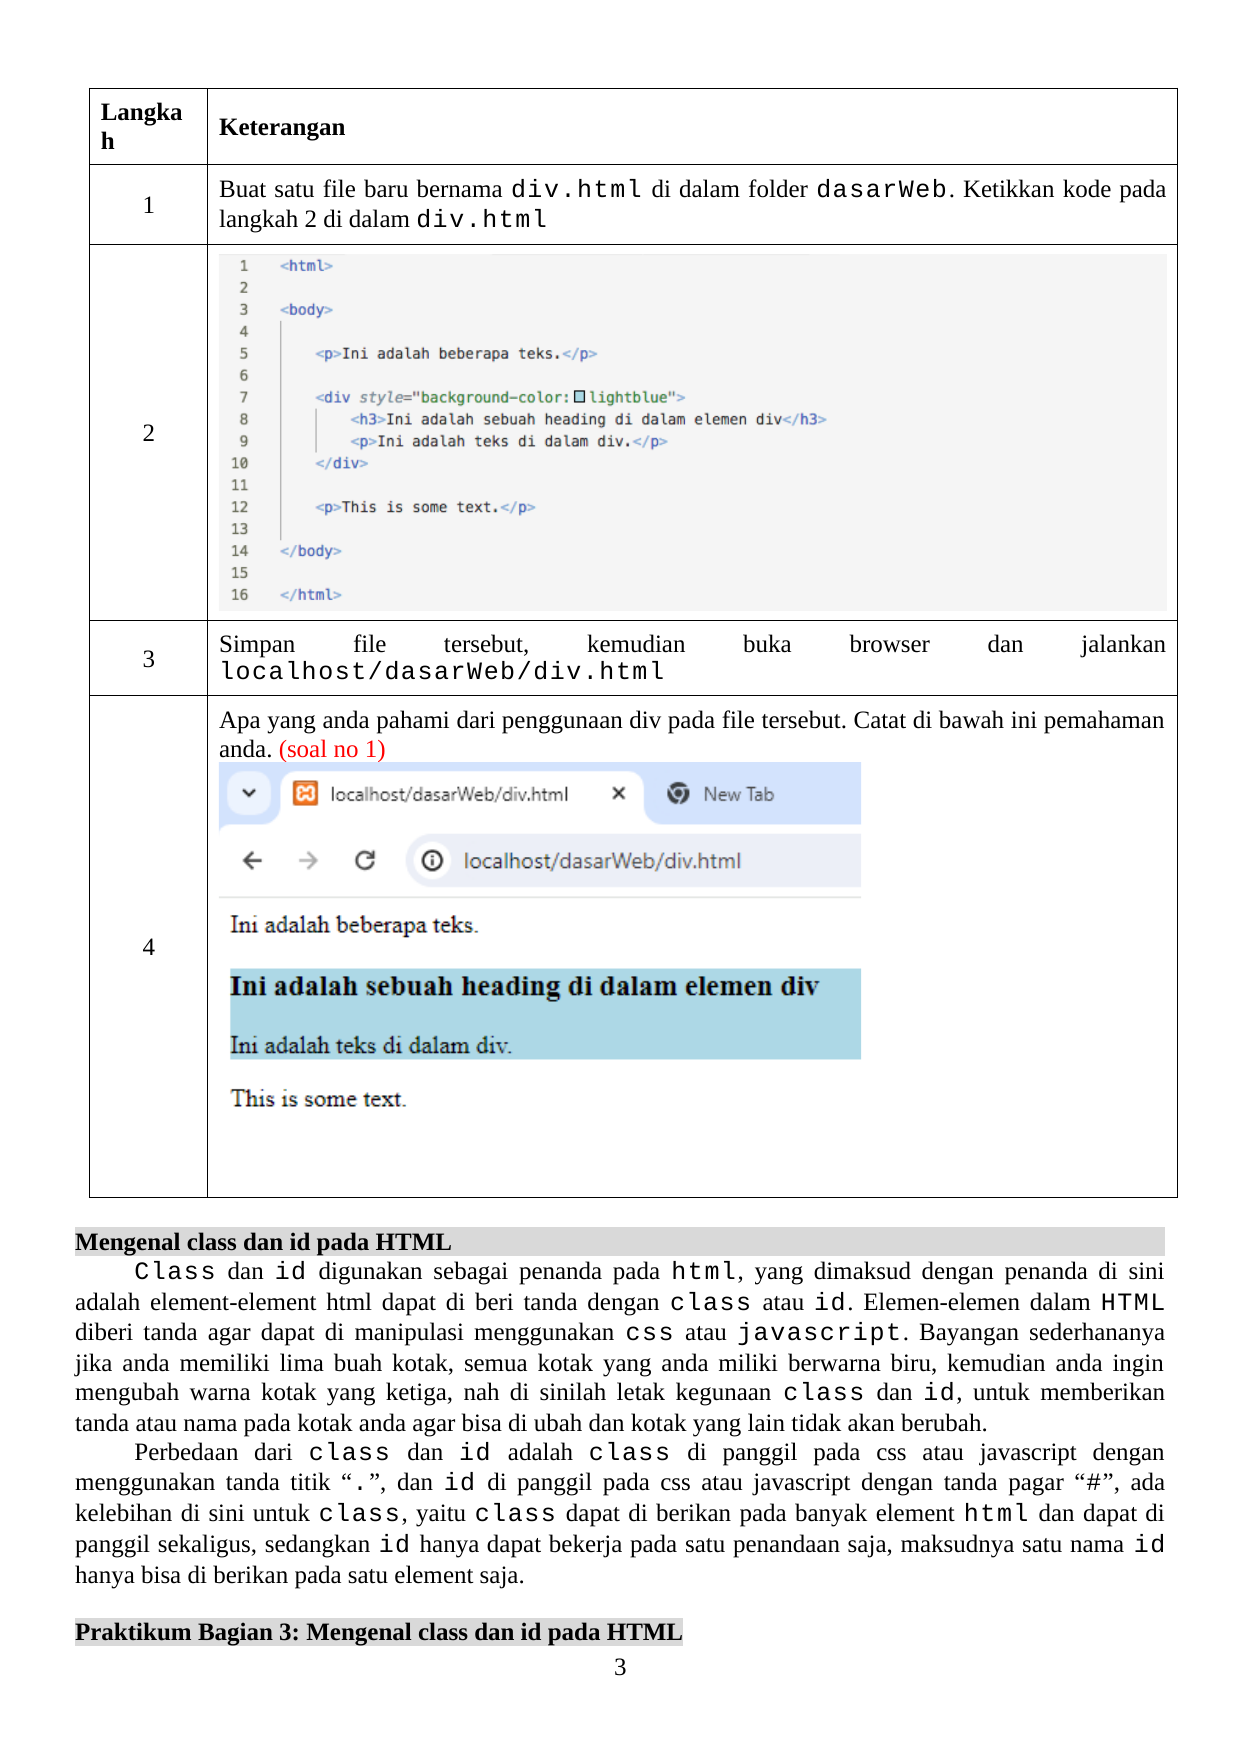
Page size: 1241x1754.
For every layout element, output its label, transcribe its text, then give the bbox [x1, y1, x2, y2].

text Class dan id digunakan sebagai penanda pada html, yang dimaksud dengan penanda di sini adalah element-element html dapat di beri tanda dengan class atau id. Elemen-elemen dalam HTML diberi tanda agar dapat di manipulasi menggunakan css atau javascript. Bayangan sederhananya jika anda memiliki lima buah kotak, semua kotak yang anda miliki berwarna biru, kemudian anda ingin mengubah warna kotak yang ketiga, nah di sinilah letak kegunaan class dan id, untuk memberikan tanda atau nama pada kotak anda agar bisa di ubah dan kotak yang lain tidak akan berubah. [75, 1256, 1165, 1437]
text Mengenal class dan id pada HTML [75, 1227, 1165, 1256]
picture [218, 762, 862, 1160]
table_cell 1 [90, 165, 207, 244]
table_cell Buat satu file baru bernama div.html di dalam folder dasarWeb. Ketikkan kode pada langkah 2 di dalam div.html [208, 165, 1177, 244]
table_cell 2 [90, 245, 207, 619]
table_cell 4 [90, 696, 207, 1197]
table_header Keterangan [208, 89, 1177, 164]
table_cell Apa yang anda pahami dari penggunaan div pada file tersebut. Catat di bawah ini pemahaman anda. (soal no 1) [208, 696, 1177, 1197]
picture [218, 254, 840, 611]
table_cell Simpan file tersebut, kemudian buka browser dan jalankan localhost/dasarWeb/div.html [208, 621, 1177, 695]
table_cell [208, 245, 1177, 619]
table_header Langkah [90, 89, 207, 164]
text Perbedaan dari class dan id adalah class di panggil pada css atau javascript dengan menggunakan tanda titik “.”, dan id di panggil pada css atau javascript dengan tanda pagar “#”, ada kelebihan di sini untuk class, yaitu class dapat di berikan pada banyak element html dan dapat di panggil sekaligus, sedangkan id hanya dapat bekerja pada satu penandaan saja, maksudnya satu nama id hanya bisa di berikan pada satu element saja. [75, 1437, 1165, 1589]
text Praktikum Bagian 3: Mengenal class dan id pada HTML [75, 1617, 1165, 1646]
table_cell 3 [90, 621, 207, 695]
